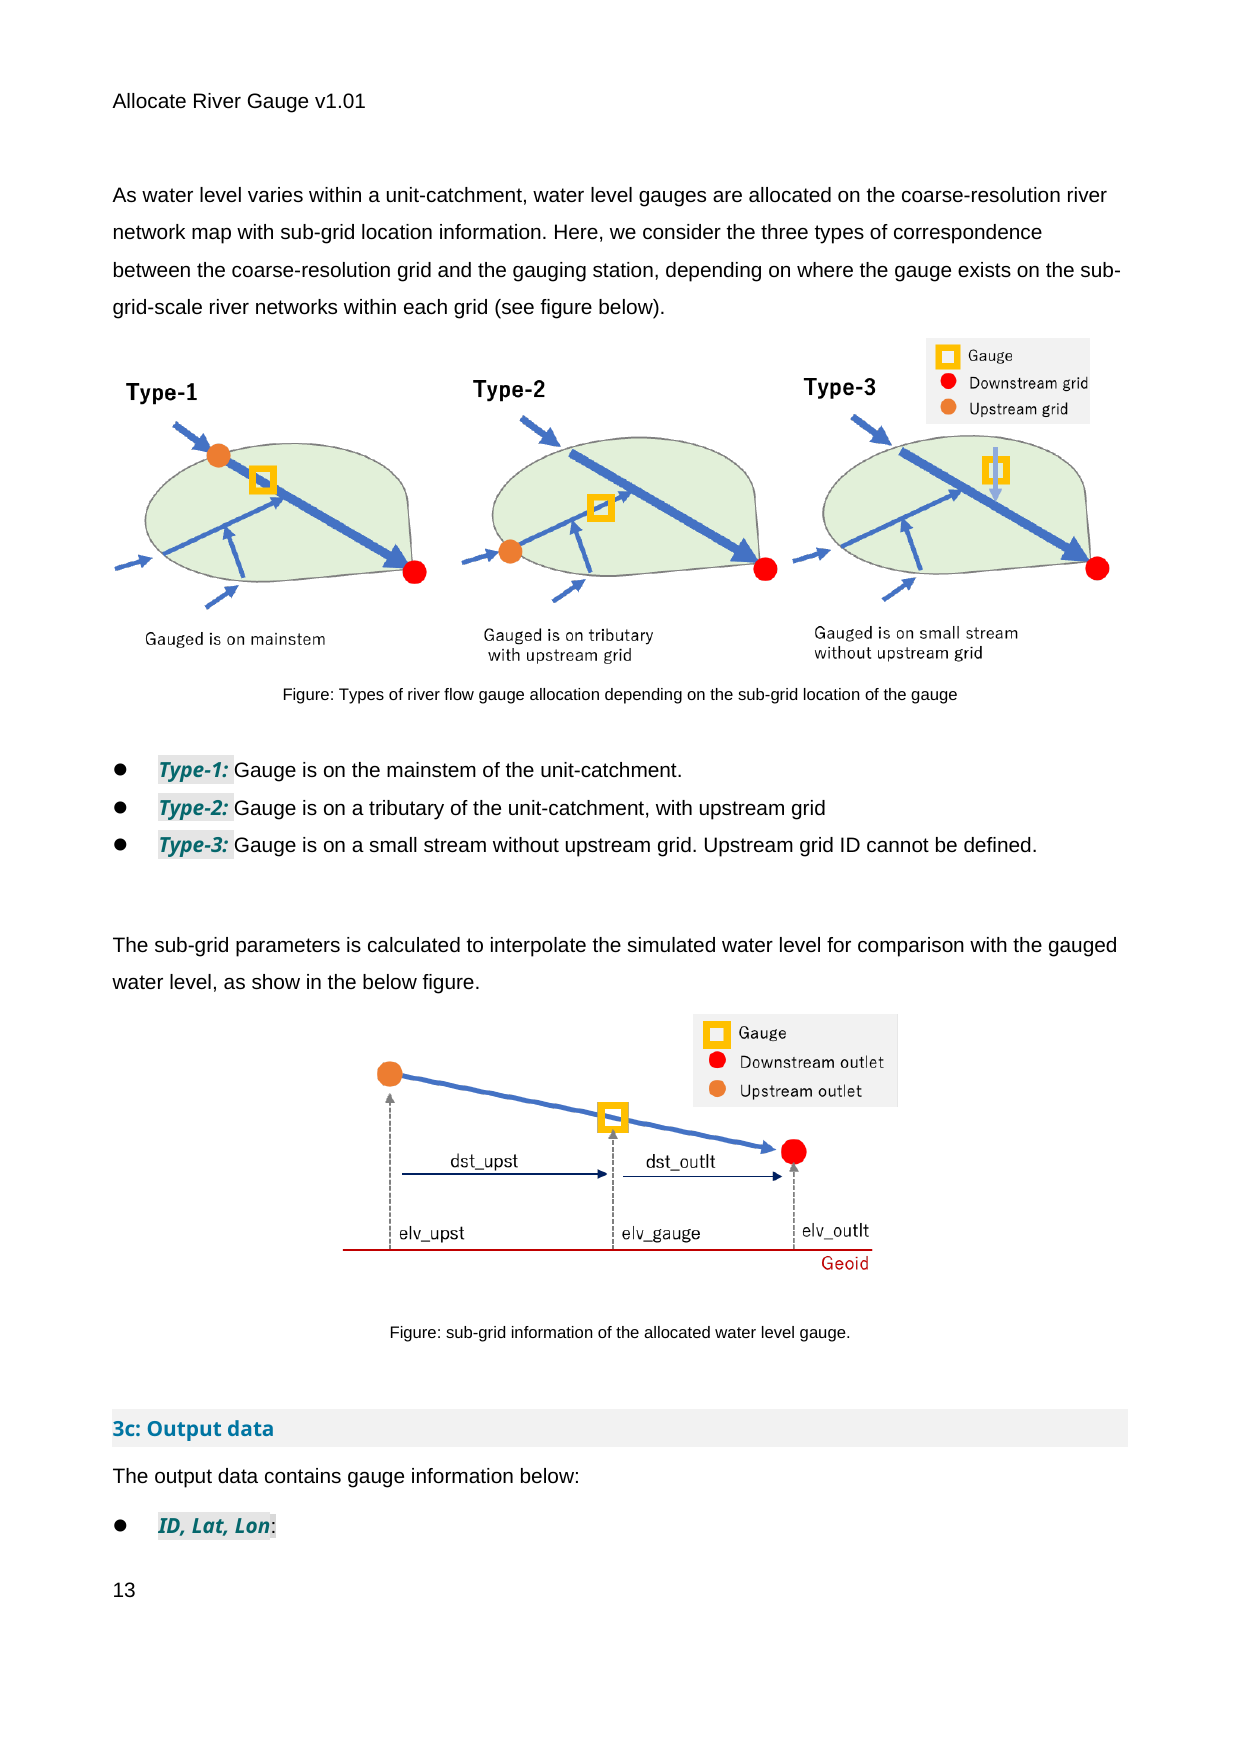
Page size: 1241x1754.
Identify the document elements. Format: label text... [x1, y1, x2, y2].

subtitle 3c: Output data [112, 1409, 1128, 1447]
list Type-1: Gauge is on the mainstem of the unit-catchment. [112, 751, 1128, 788]
text The sub-grid parameters is calculated to interpolate the simulated water level for comparison with the gauged water level, as show in the below figure. [112, 926, 1128, 1001]
text Figure: sub-grid information of the allocated water level gauge. [112, 1313, 1128, 1351]
text Figure: Types of river flow gauge allocation depending on the sub-grid location of the gauge [112, 676, 1128, 713]
list ID, Lat, Lon: [112, 1507, 1128, 1544]
picture [342, 1013, 898, 1285]
text As water level varies within a unit-catchment, water level gauges are allocated on the coarse-resolution river network map with sub-grid location information. Here, we consider the three types of correspondence between the coarse-resolution grid and the gauging station, depending on where the gauge exists on the sub-grid-scale river networks within each grid (see figure below). [112, 176, 1128, 326]
text The output data contains gauge information below: [112, 1457, 1128, 1494]
picture [112, 338, 1128, 676]
list Type-2: Gauge is on a tributary of the unit-catchment, with upstream grid [112, 788, 1128, 826]
list Type-3: Gauge is on a small stream without upstream grid. Upstream grid ID cannot be defined. [112, 826, 1128, 863]
